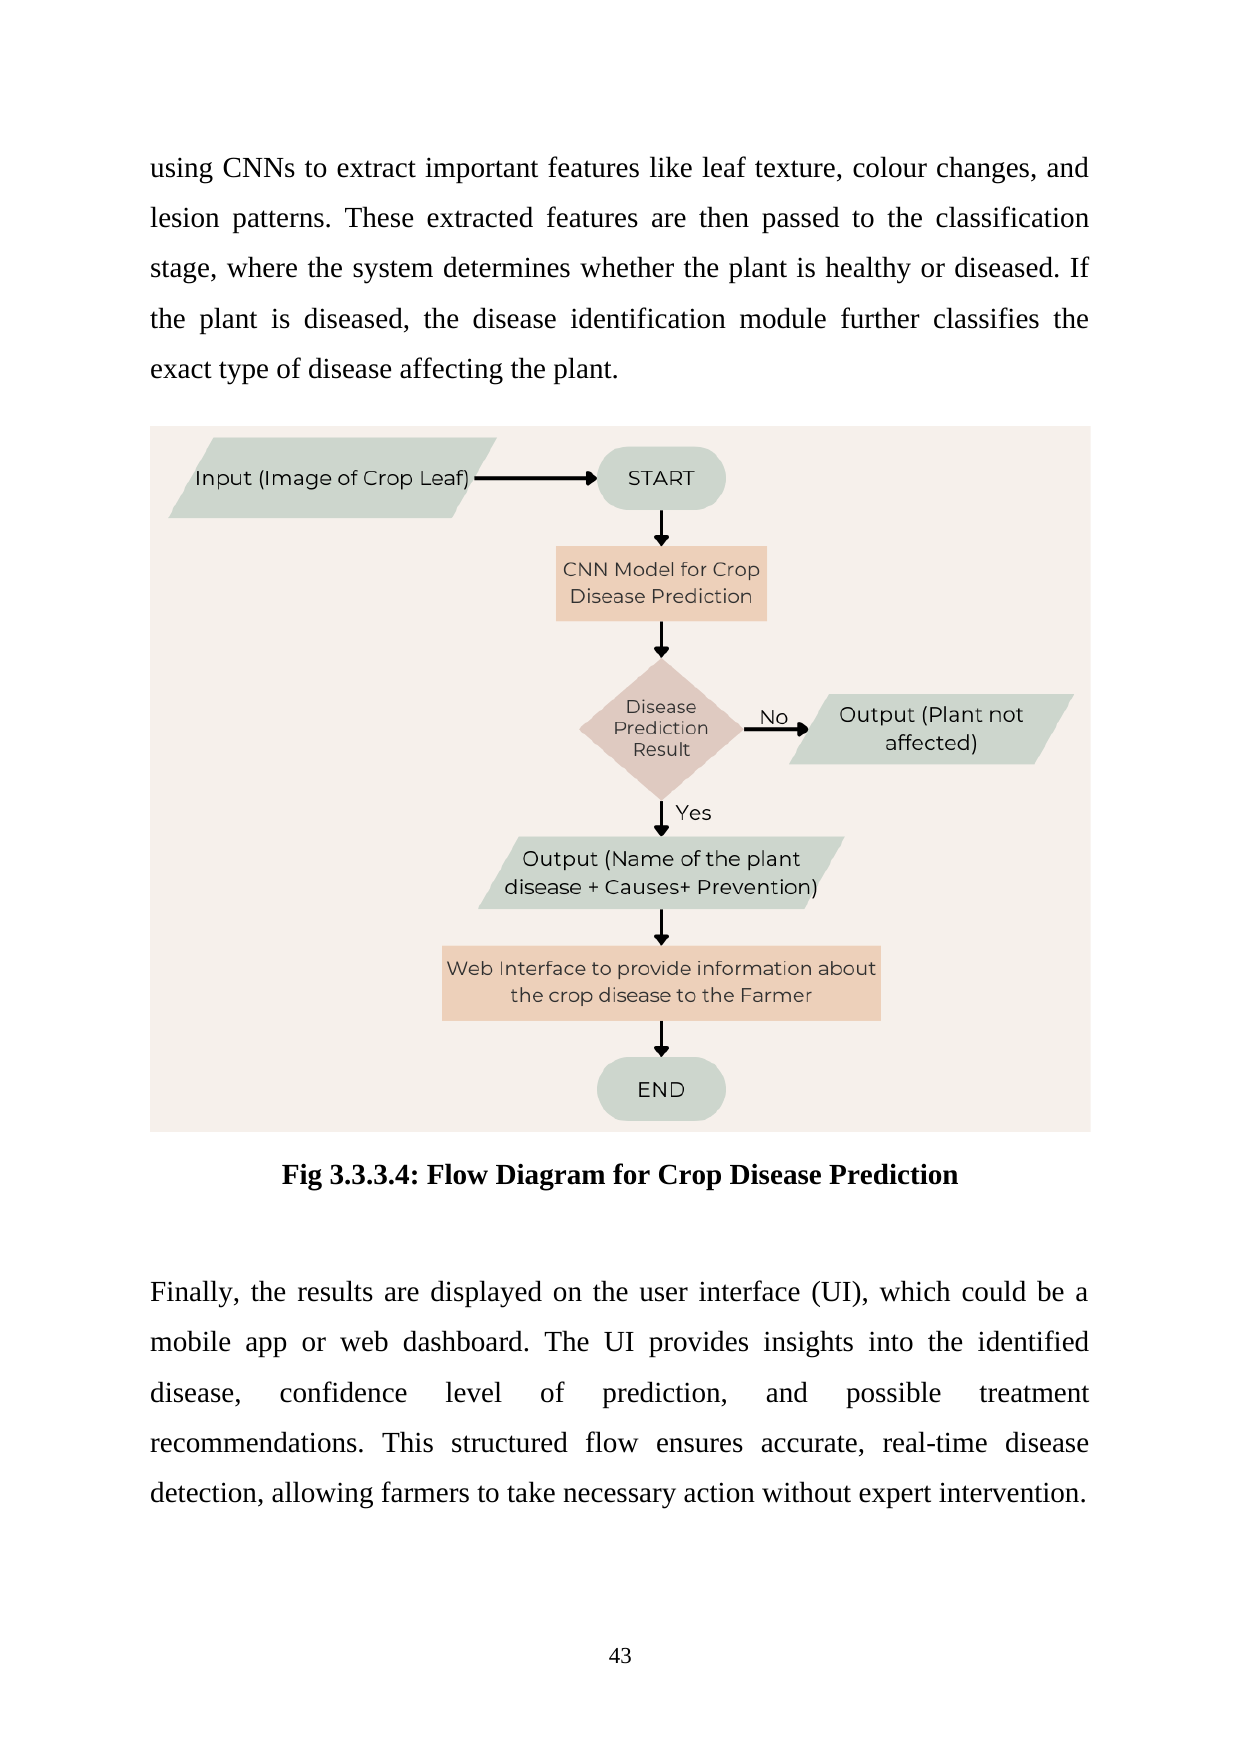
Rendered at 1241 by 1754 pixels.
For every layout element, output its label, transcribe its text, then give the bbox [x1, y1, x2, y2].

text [150, 150, 1090, 385]
picture [150, 426, 1091, 1132]
text Finally, the results are displayed on the user interface (UI), which could be a mobile app or web dashboard. The UI provides insights into the identified disease, confidence level of prediction, and possible treatment recommendations. This structured flow ensures accurate, real-time disease detection, allowing farmers to take necessary action without expert intervention. [150, 1274, 1090, 1509]
text Fig 3.3.3.4: Flow Diagram for Crop Disease Prediction [150, 1157, 1090, 1191]
